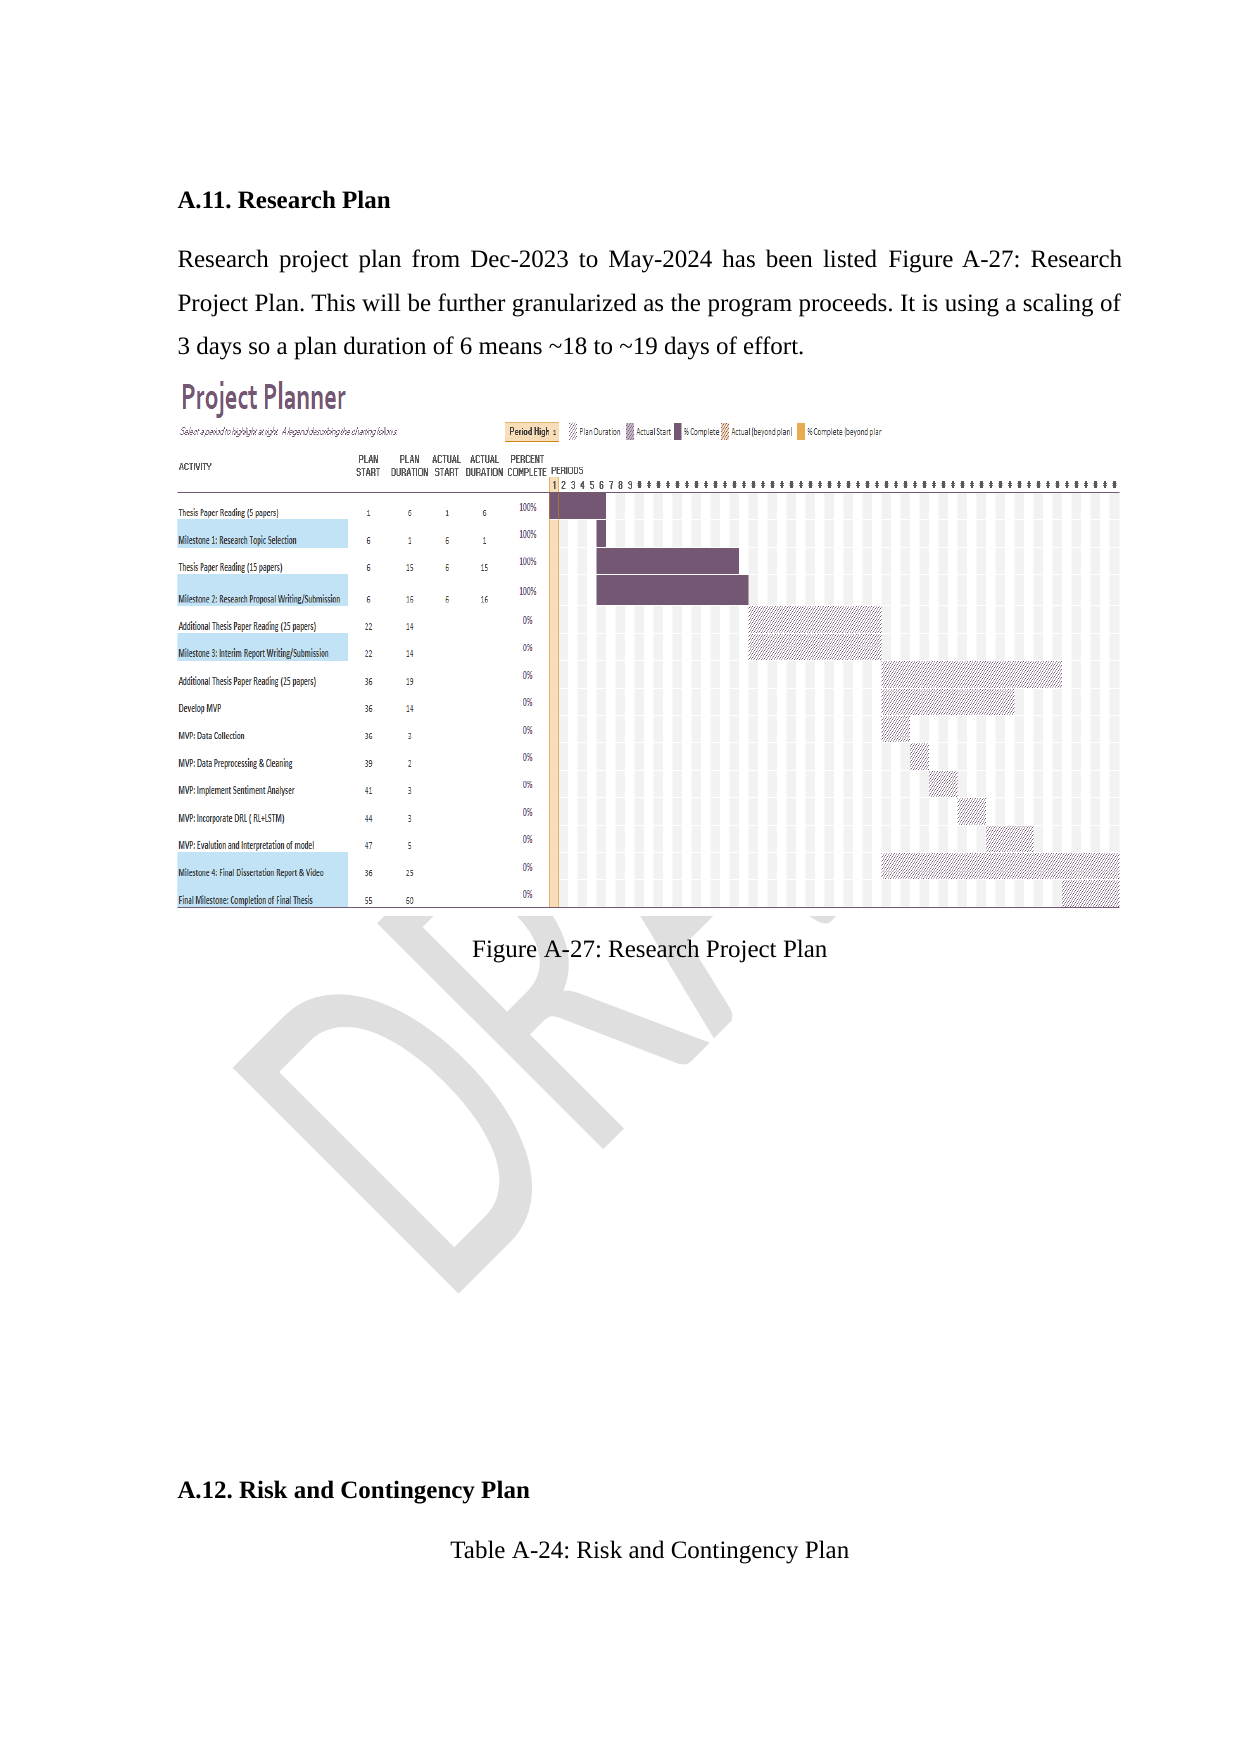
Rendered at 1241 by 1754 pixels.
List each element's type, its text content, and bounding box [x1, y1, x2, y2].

subtitle Research Plan [177, 185, 1122, 213]
subtitle Risk and Contingency Plan [177, 1476, 1122, 1504]
picture [177, 378, 1123, 916]
